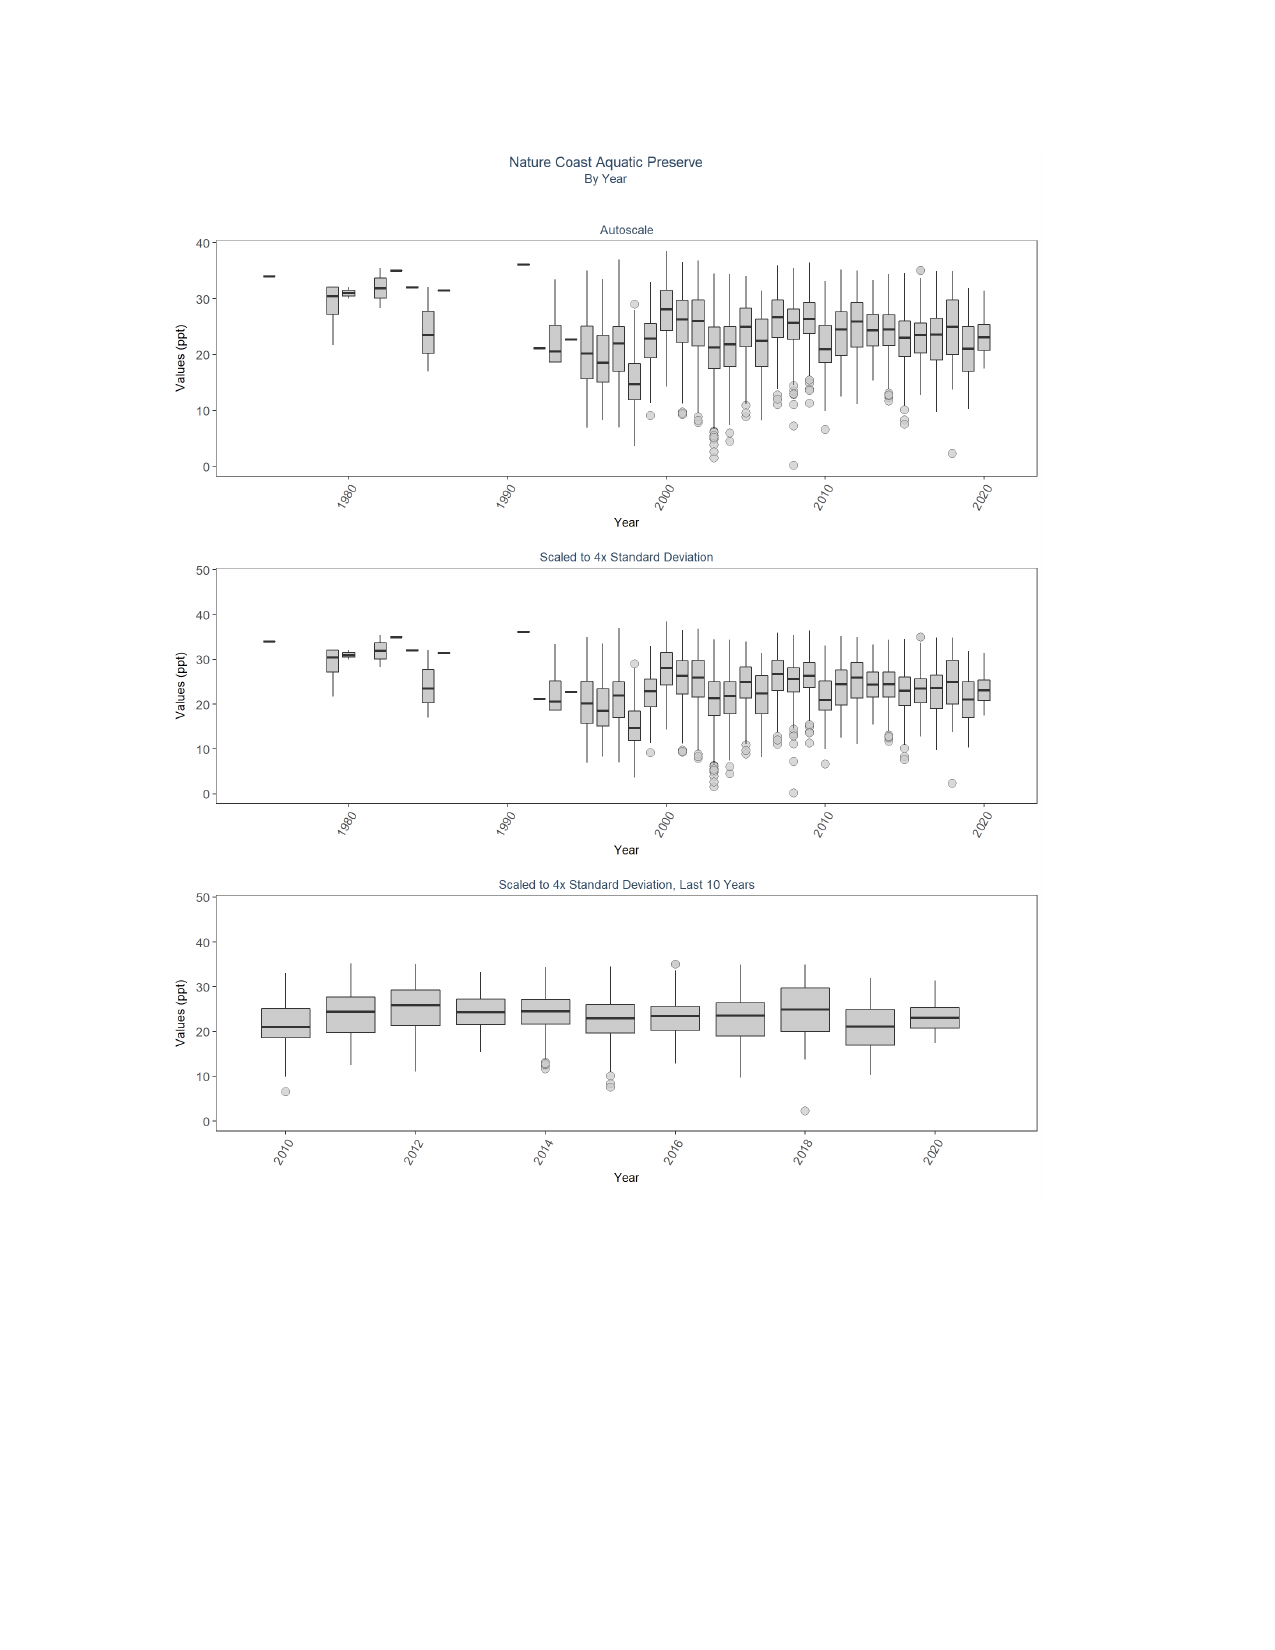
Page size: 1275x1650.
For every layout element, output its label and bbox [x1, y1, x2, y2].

picture [168, 150, 1044, 1200]
